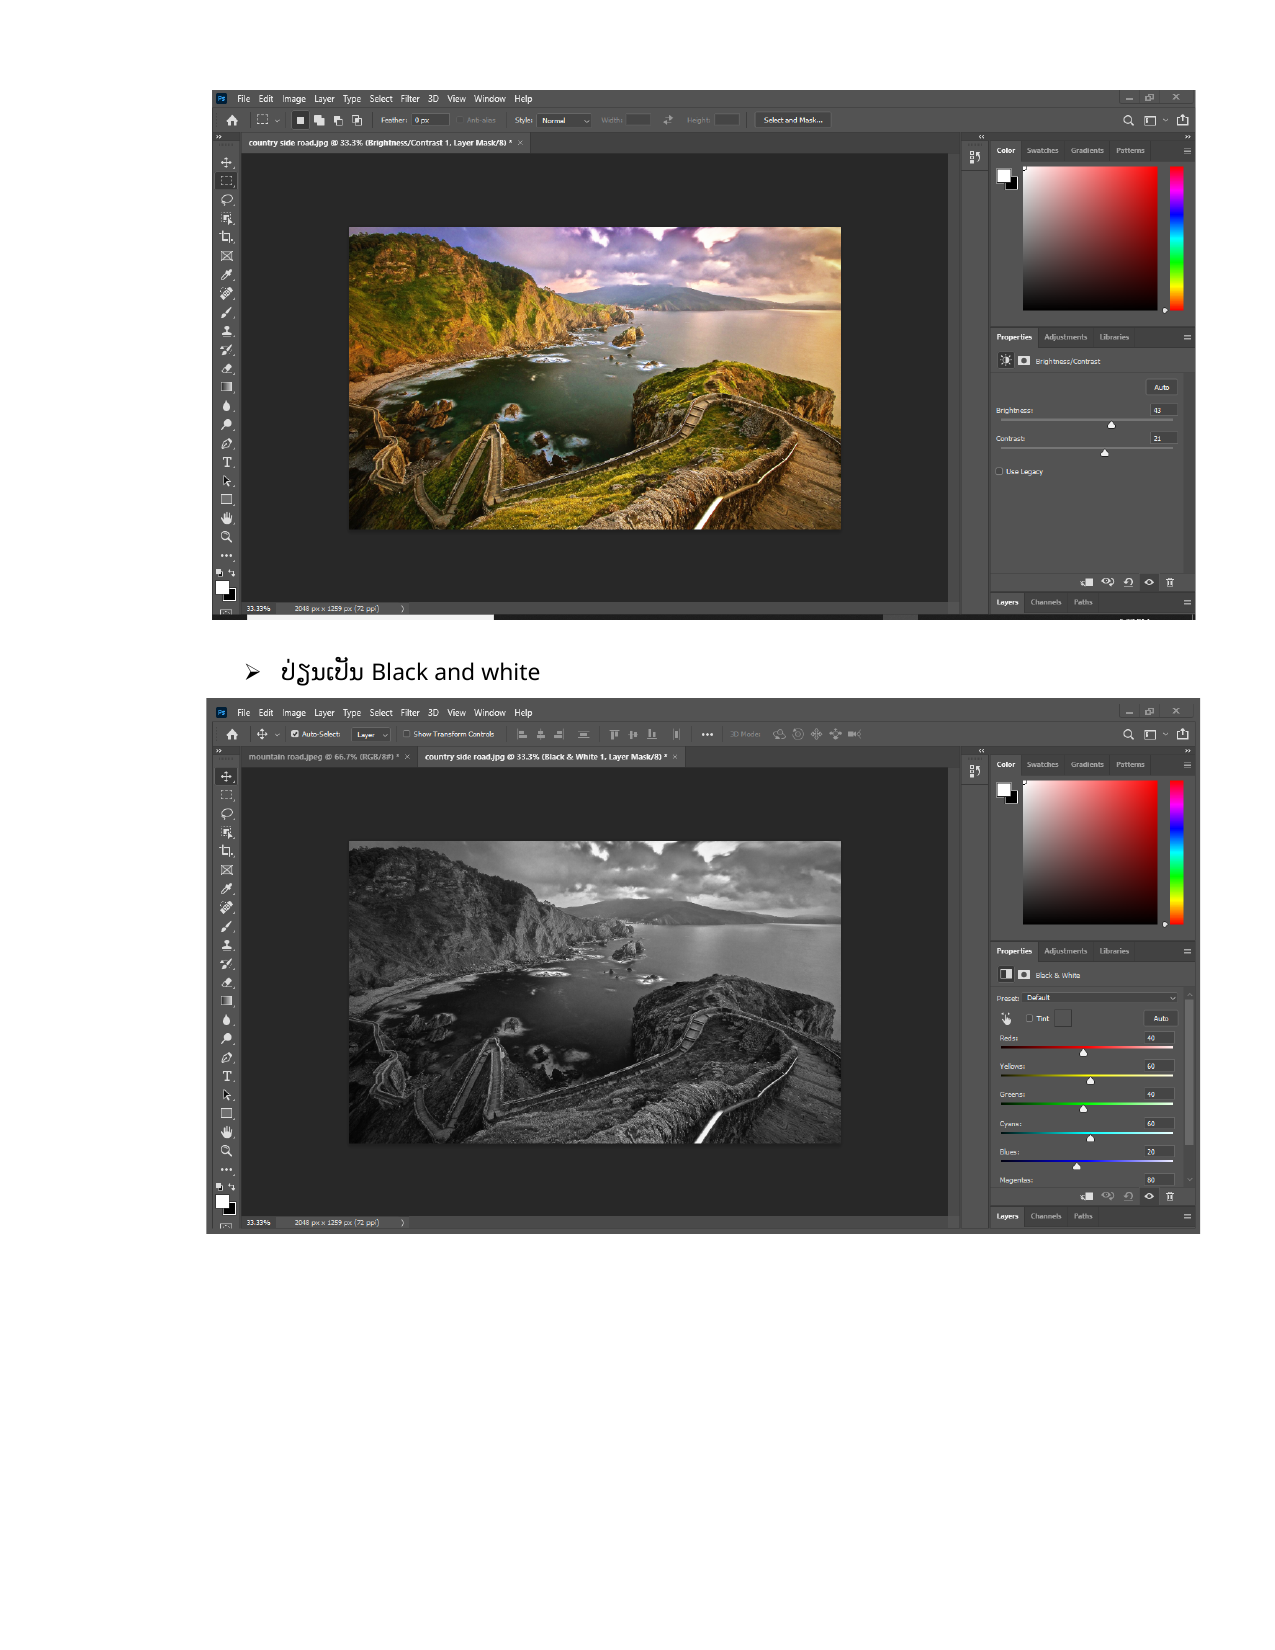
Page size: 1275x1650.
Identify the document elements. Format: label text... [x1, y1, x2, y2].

list ປ່ຽນເປັນ Black and white [244, 655, 1125, 687]
